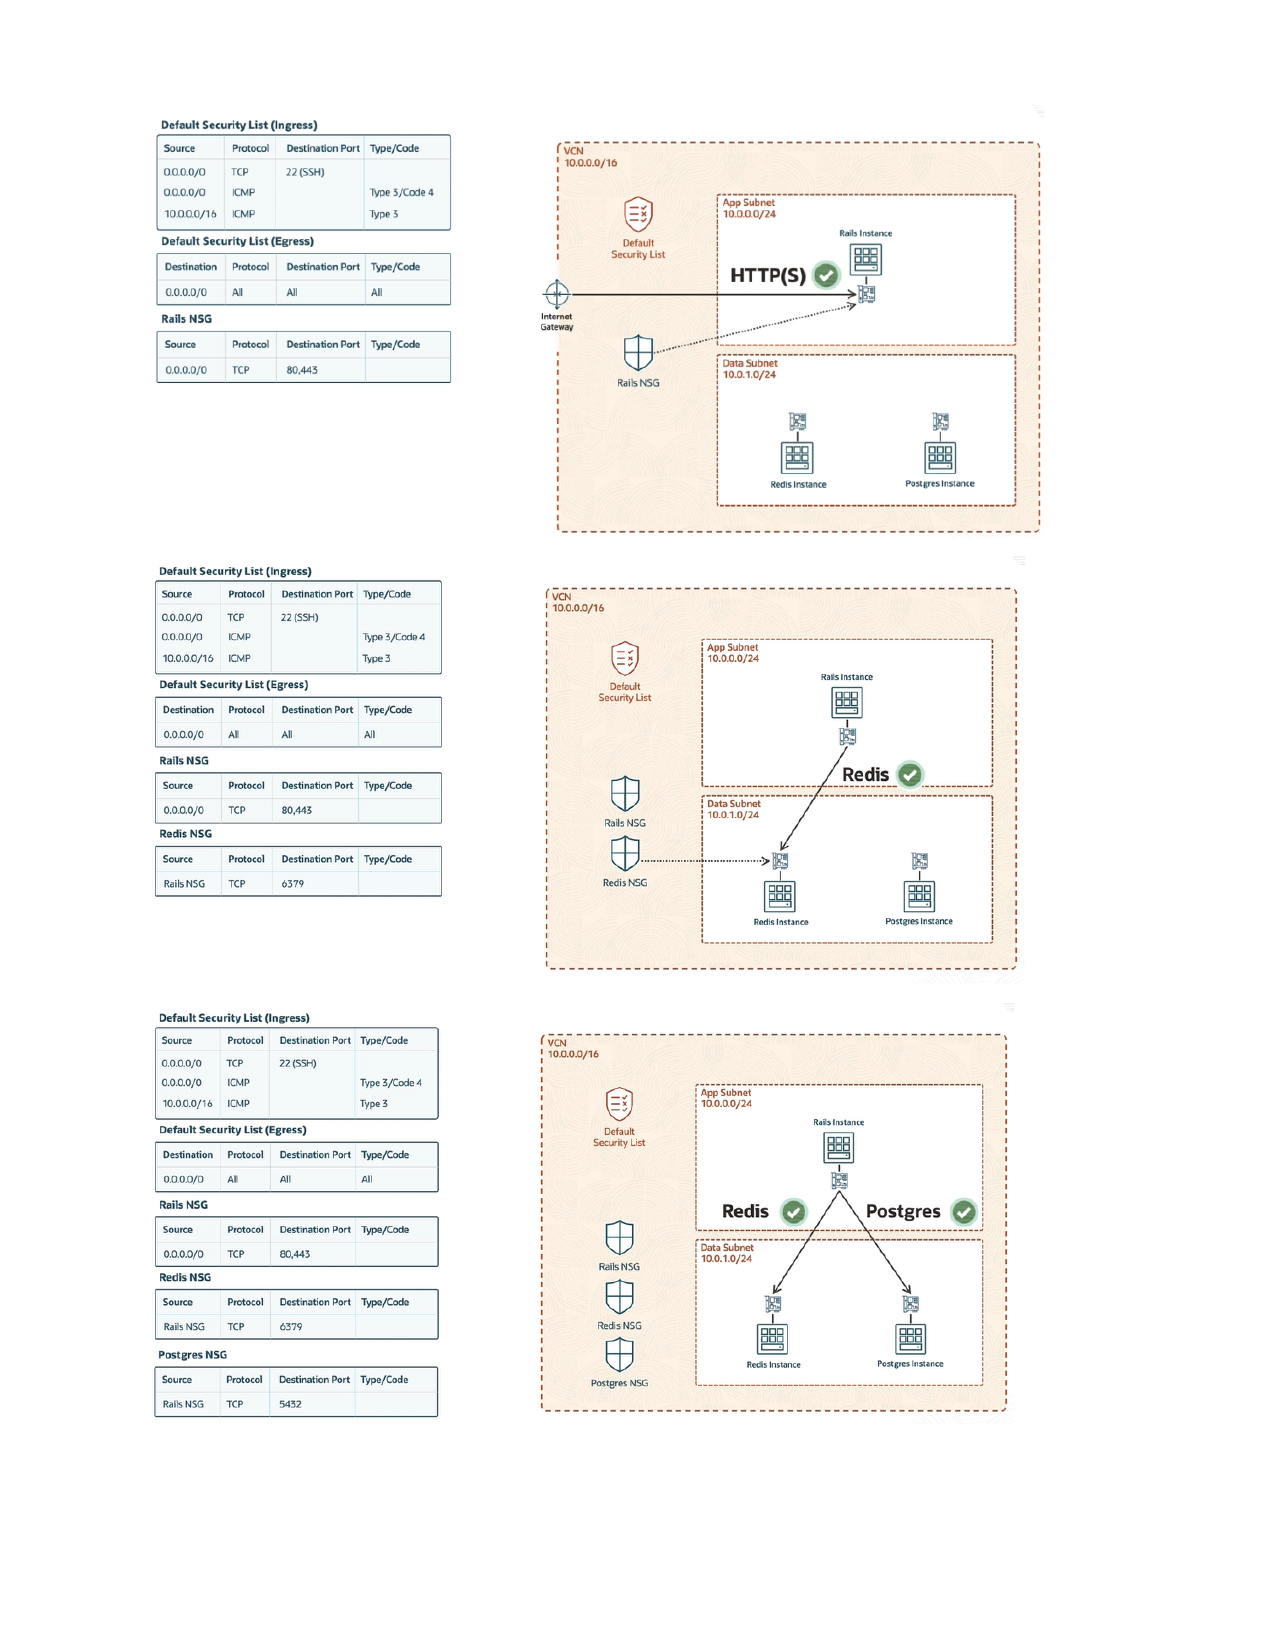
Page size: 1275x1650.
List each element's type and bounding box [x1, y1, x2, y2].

picture [150, 1002, 1014, 1424]
picture [150, 556, 1025, 984]
picture [150, 105, 1045, 538]
